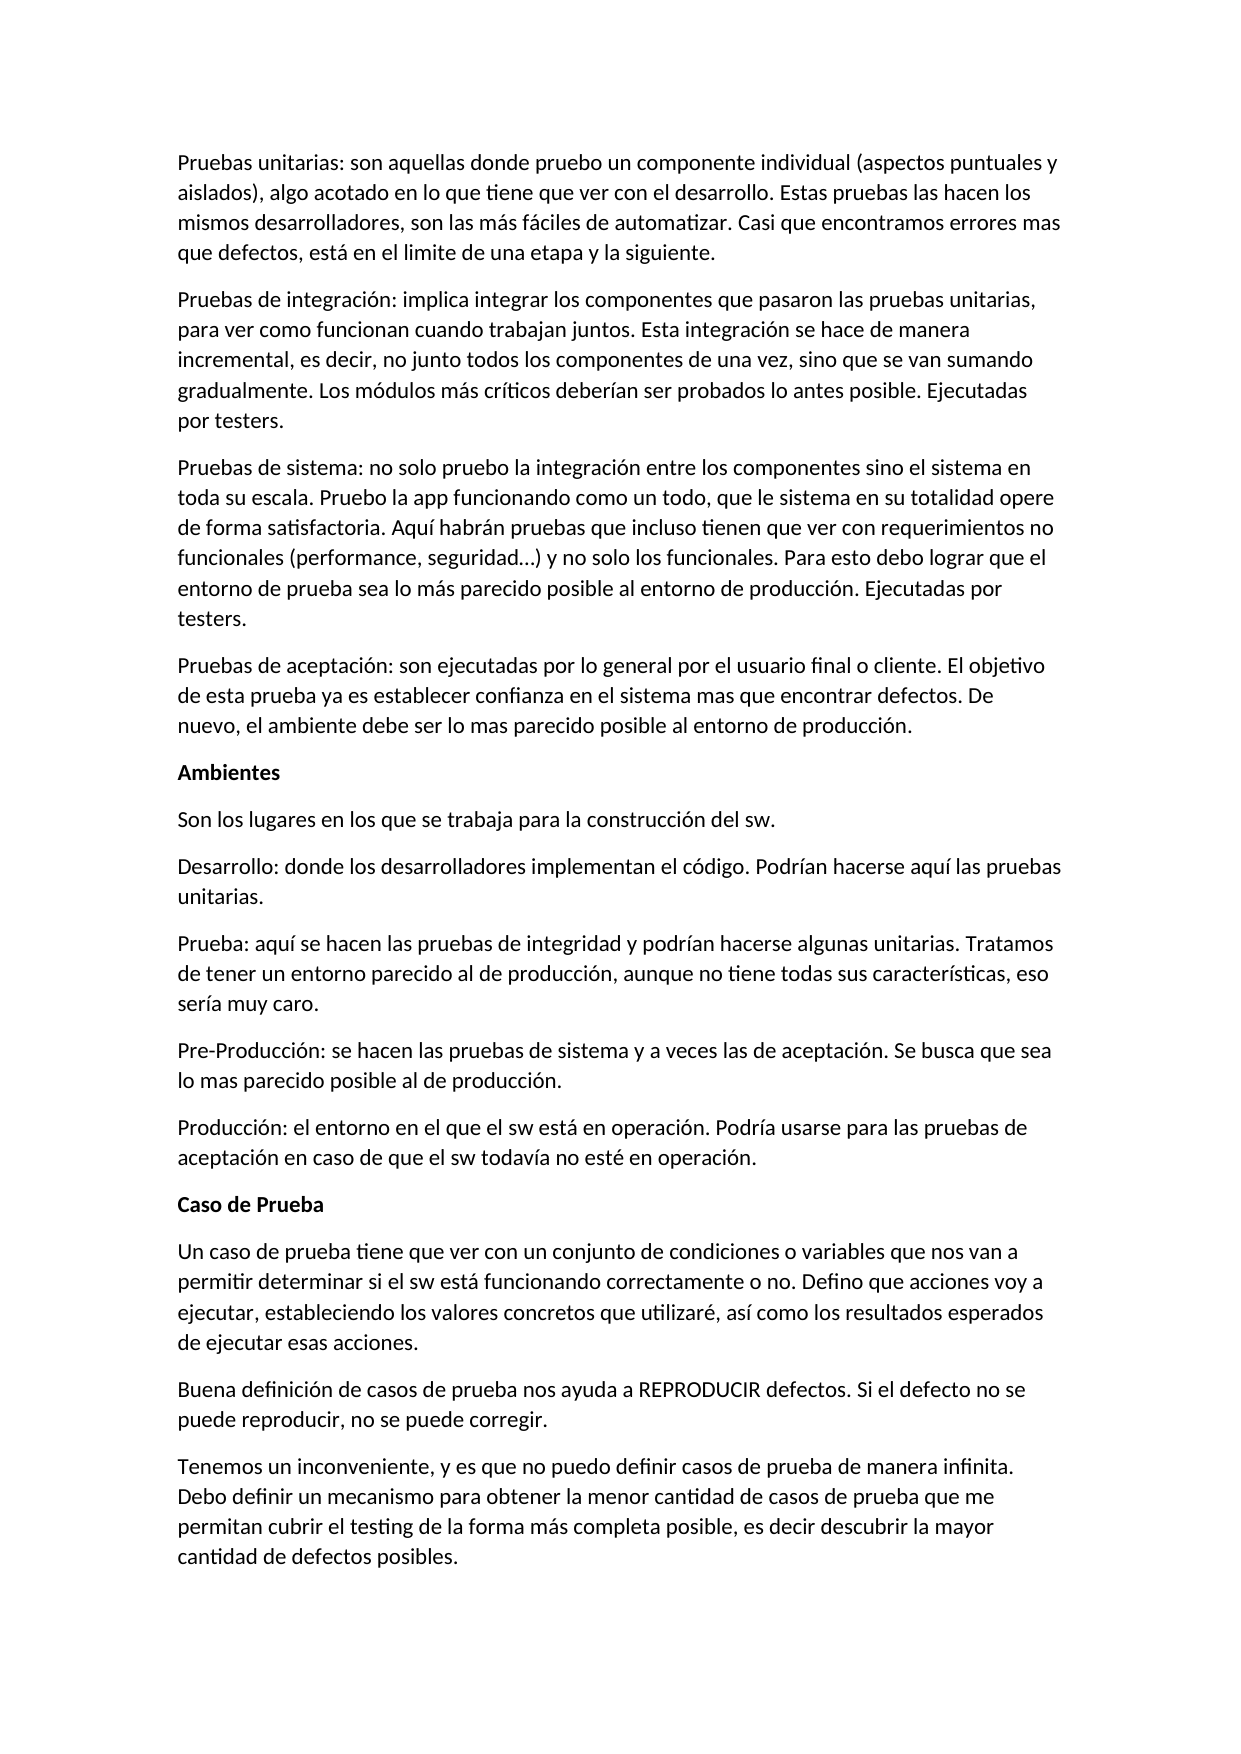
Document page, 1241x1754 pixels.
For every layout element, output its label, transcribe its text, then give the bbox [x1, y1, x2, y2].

text Pruebas unitarias: son aquellas donde pruebo un componente individual (aspectos puntuales y aislados), algo acotado en lo que tiene que ver con el desarrollo. Estas pruebas las hacen los mismos desarrolladores, son las más fáciles de automatizar. Casi que encontramos errores mas que defectos, está en el limite de una etapa y la siguiente. [177, 148, 1063, 266]
text Un caso de prueba tiene que ver con un conjunto de condiciones o variables que nos van a permitir determinar si el sw está funcionando correctamente o no. Defino que acciones voy a ejecutar, estableciendo los valores concretos que utilizaré, así como los resultados esperados de ejecutar esas acciones. [177, 1237, 1063, 1356]
text Pruebas de integración: implica integrar los componentes que pasaron las pruebas unitarias, para ver como funcionan cuando trabajan juntos. Esta integración se hace de manera incremental, es decir, no junto todos los componentes de una vez, sino que se van sumando gradualmente. Los módulos más críticos deberían ser probados lo antes posible. Ejecutadas por testers. [177, 285, 1063, 434]
text Pre-Producción: se hacen las pruebas de sistema y a veces las de aceptación. Se busca que sea lo mas parecido posible al de producción. [177, 1036, 1063, 1094]
text Ambientes [177, 758, 1063, 786]
text Buena definición de casos de prueba nos ayuda a REPRODUCIR defectos. Si el defecto no se puede reproducir, no se puede corregir. [177, 1375, 1063, 1433]
text Pruebas de sistema: no solo pruebo la integración entre los componentes sino el sistema en toda su escala. Pruebo la app funcionando como un todo, que le sistema en su totalidad opere de forma satisfactoria. Aquí habrán pruebas que incluso tienen que ver con requerimientos no funcionales (performance, seguridad…) y no solo los funcionales. Para esto debo lograr que el entorno de prueba sea lo más parecido posible al entorno de producción. Ejecutadas por testers. [177, 453, 1063, 632]
text Caso de Prueba [177, 1190, 1063, 1218]
text Tenemos un inconveniente, y es que no puedo definir casos de prueba de manera infinita. Debo definir un mecanismo para obtener la menor cantidad de casos de prueba que me permitan cubrir el testing de la forma más completa posible, es decir descubrir la mayor cantidad de defectos posibles. [177, 1452, 1063, 1570]
text Producción: el entorno en el que el sw está en operación. Podría usarse para las pruebas de aceptación en caso de que el sw todavía no esté en operación. [177, 1113, 1063, 1171]
text Desarrollo: donde los desarrolladores implementan el código. Podrían hacerse aquí las pruebas unitarias. [177, 852, 1063, 910]
text Son los lugares en los que se trabaja para la construcción del sw. [177, 805, 1063, 833]
text Pruebas de aceptación: son ejecutadas por lo general por el usuario final o cliente. El objetivo de esta prueba ya es establecer confianza en el sistema mas que encontrar defectos. De nuevo, el ambiente debe ser lo mas parecido posible al entorno de producción. [177, 651, 1063, 739]
text Prueba: aquí se hacen las pruebas de integridad y podrían hacerse algunas unitarias. Tratamos de tener un entorno parecido al de producción, aunque no tiene todas sus características, eso sería muy caro. [177, 929, 1063, 1017]
